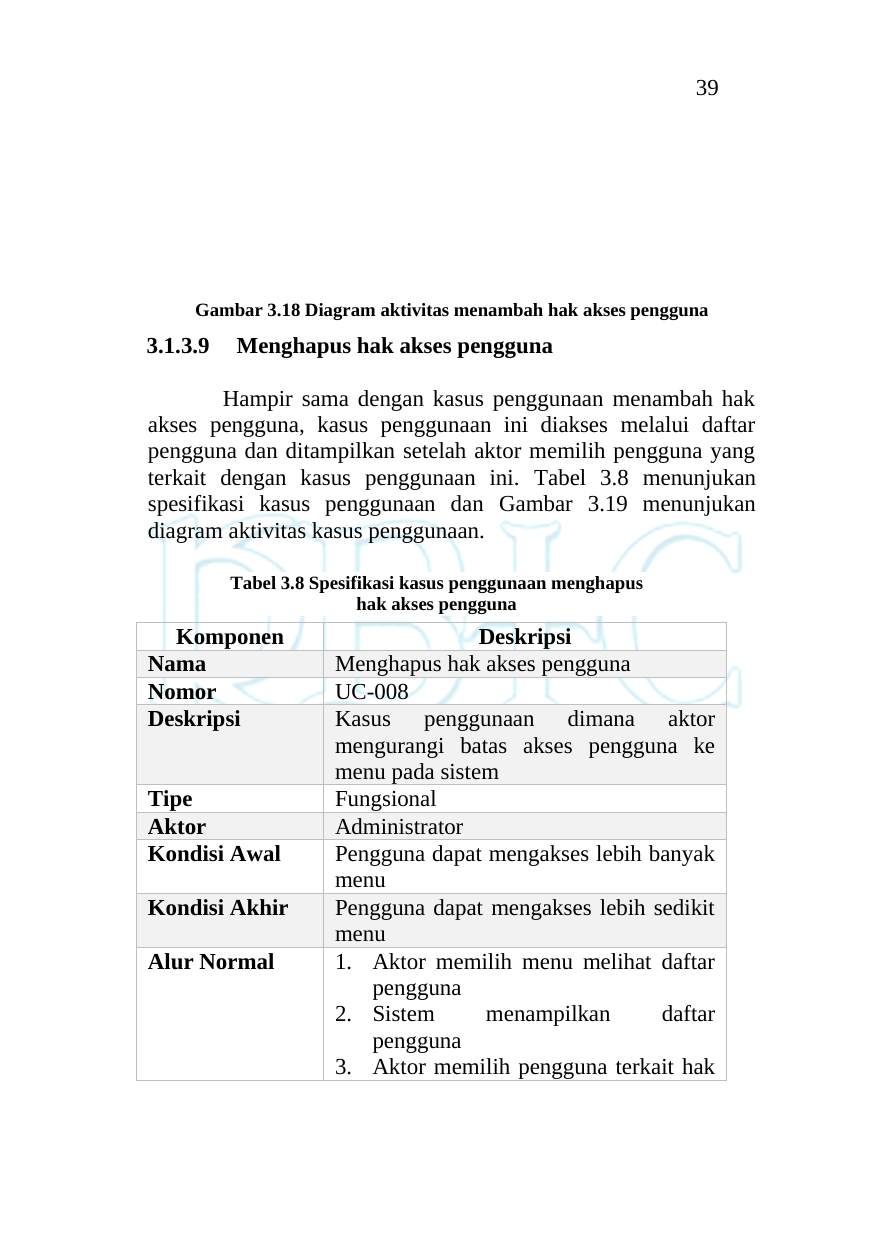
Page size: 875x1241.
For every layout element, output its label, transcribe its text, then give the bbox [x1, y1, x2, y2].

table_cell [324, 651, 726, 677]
subtitle Menghapus hak akses pengguna [146, 332, 756, 358]
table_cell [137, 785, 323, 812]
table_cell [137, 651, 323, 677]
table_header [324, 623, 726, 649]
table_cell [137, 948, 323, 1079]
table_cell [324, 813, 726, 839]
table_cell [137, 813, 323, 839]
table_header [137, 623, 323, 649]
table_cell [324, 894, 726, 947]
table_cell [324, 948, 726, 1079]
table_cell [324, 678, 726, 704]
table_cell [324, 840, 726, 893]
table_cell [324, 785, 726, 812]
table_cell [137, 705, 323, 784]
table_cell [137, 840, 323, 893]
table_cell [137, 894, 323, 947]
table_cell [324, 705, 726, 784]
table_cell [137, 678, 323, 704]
